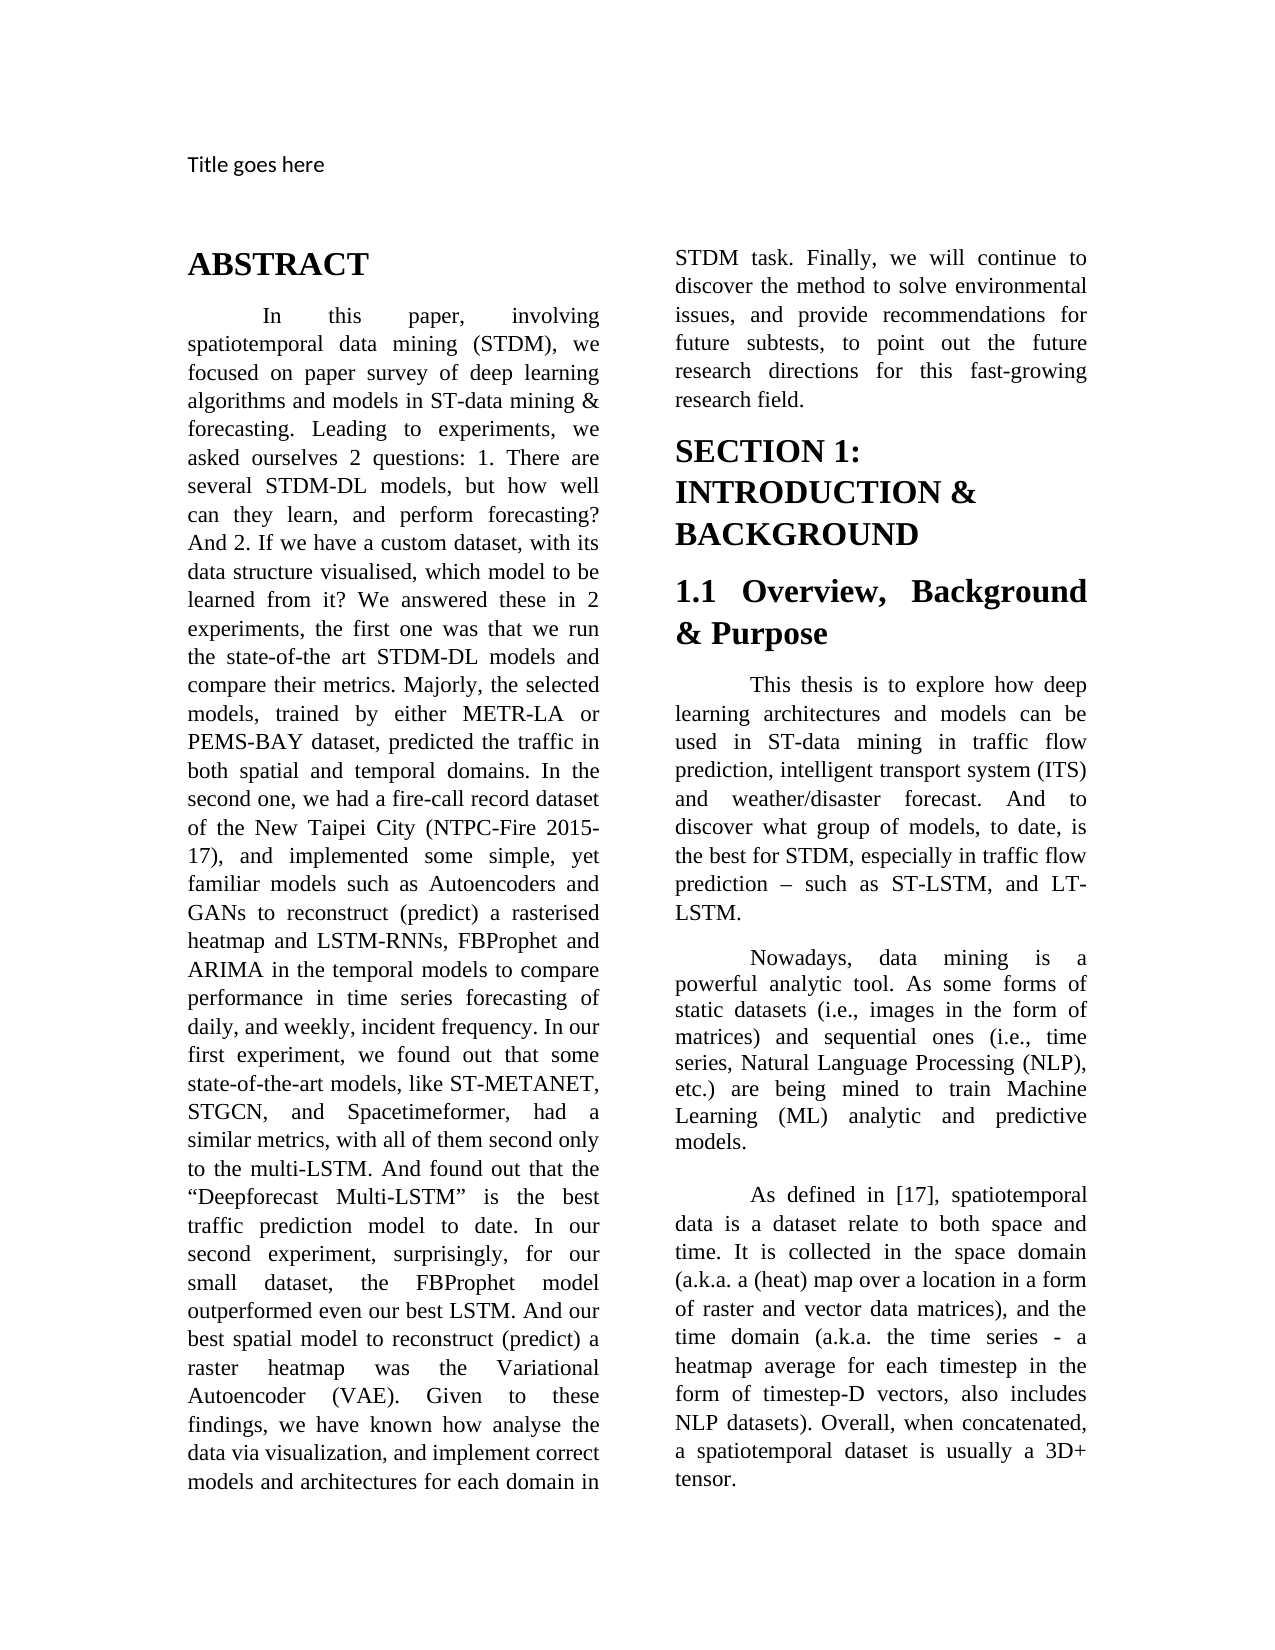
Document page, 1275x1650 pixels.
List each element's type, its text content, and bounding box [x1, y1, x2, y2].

text 1.1 Overview, Background & Purpose [675, 572, 1087, 651]
text ABSTRACT [187, 244, 600, 282]
text As defined in [17], spatiotemporal data is a dataset relate to both space and time. It is collected in the space domain (a.k.a. a (heat) map over a location in a form of raster and vector data matrices), and the time domain (a.k.a. the time series - a heatmap average for each timestep in the form of timestep-D vectors, also includes NLP datasets). Overall, when concatenated, a spatiotemporal dataset is usually a 3D+ tensor. [675, 1181, 1087, 1492]
text Title goes here [187, 150, 1087, 178]
text In this paper, involving spatiotemporal data mining (STDM), we focused on paper survey of deep learning algorithms and models in ST-data mining & forecasting. Leading to experiments, we asked ourselves 2 questions: 1. There are several STDM-DL models, but how well can they learn, and perform forecasting? And 2. If we have a custom dataset, with its data structure visualised, which model to be learned from it? We answered these in 2 experiments, the first one was that we run the state-of-the art STDM-DL models and compare their metrics. Majorly, the selected models, trained by either METR-LA or PEMS-BAY dataset, predicted the traffic in both spatial and temporal domains. In the second one, we had a fire-call record dataset of the New Taipei City (NTPC-Fire 2015-17), and implemented some simple, yet familiar models such as Autoencoders and GANs to reconstruct (predict) a rasterised heatmap and LSTM-RNNs, FBProphet and ARIMA in the temporal models to compare performance in time series forecasting of daily, and weekly, incident frequency. In our first experiment, we found out that some state-of-the-art models, like ST-METANET, STGCN, and Spacetimeformer, had a similar metrics, with all of them second only to the multi-LSTM. And found out that the “Deepforecast Multi-LSTM” is the best traffic prediction model to date. In our second experiment, surprisingly, for our small dataset, the FBProphet model outperformed even our best LSTM. And our best spatial model to reconstruct (predict) a raster heatmap was the Variational Autoencoder (VAE). Given to these findings, we have known how analyse the data via visualization, and implement correct models and architectures for each domain in STDM task. Finally, we will continue to discover the method to solve environmental issues, and provide recommendations for future subtests, to point out the future research directions for this fast-growing research field. [187, 302, 600, 1494]
text Nowadays, data mining is a powerful analytic tool. As some forms of static datasets (i.e., images in the form of matrices) and sequential ones (i.e., time series, Natural Language Processing (NLP), etc.) are being mined to train Machine Learning (ML) analytic and predictive models. [675, 944, 1087, 1154]
text This thesis is to explore how deep learning architectures and models can be used in ST-data mining in traffic flow prediction, intelligent transport system (ITS) and weather/disaster forecast. And to discover what group of models, to date, is the best for STDM, especially in traffic flow prediction – such as ST-LSTM, and LT-LSTM. [675, 671, 1087, 925]
text SECTION 1: INTRODUCTION & BACKGROUND [675, 431, 1087, 552]
